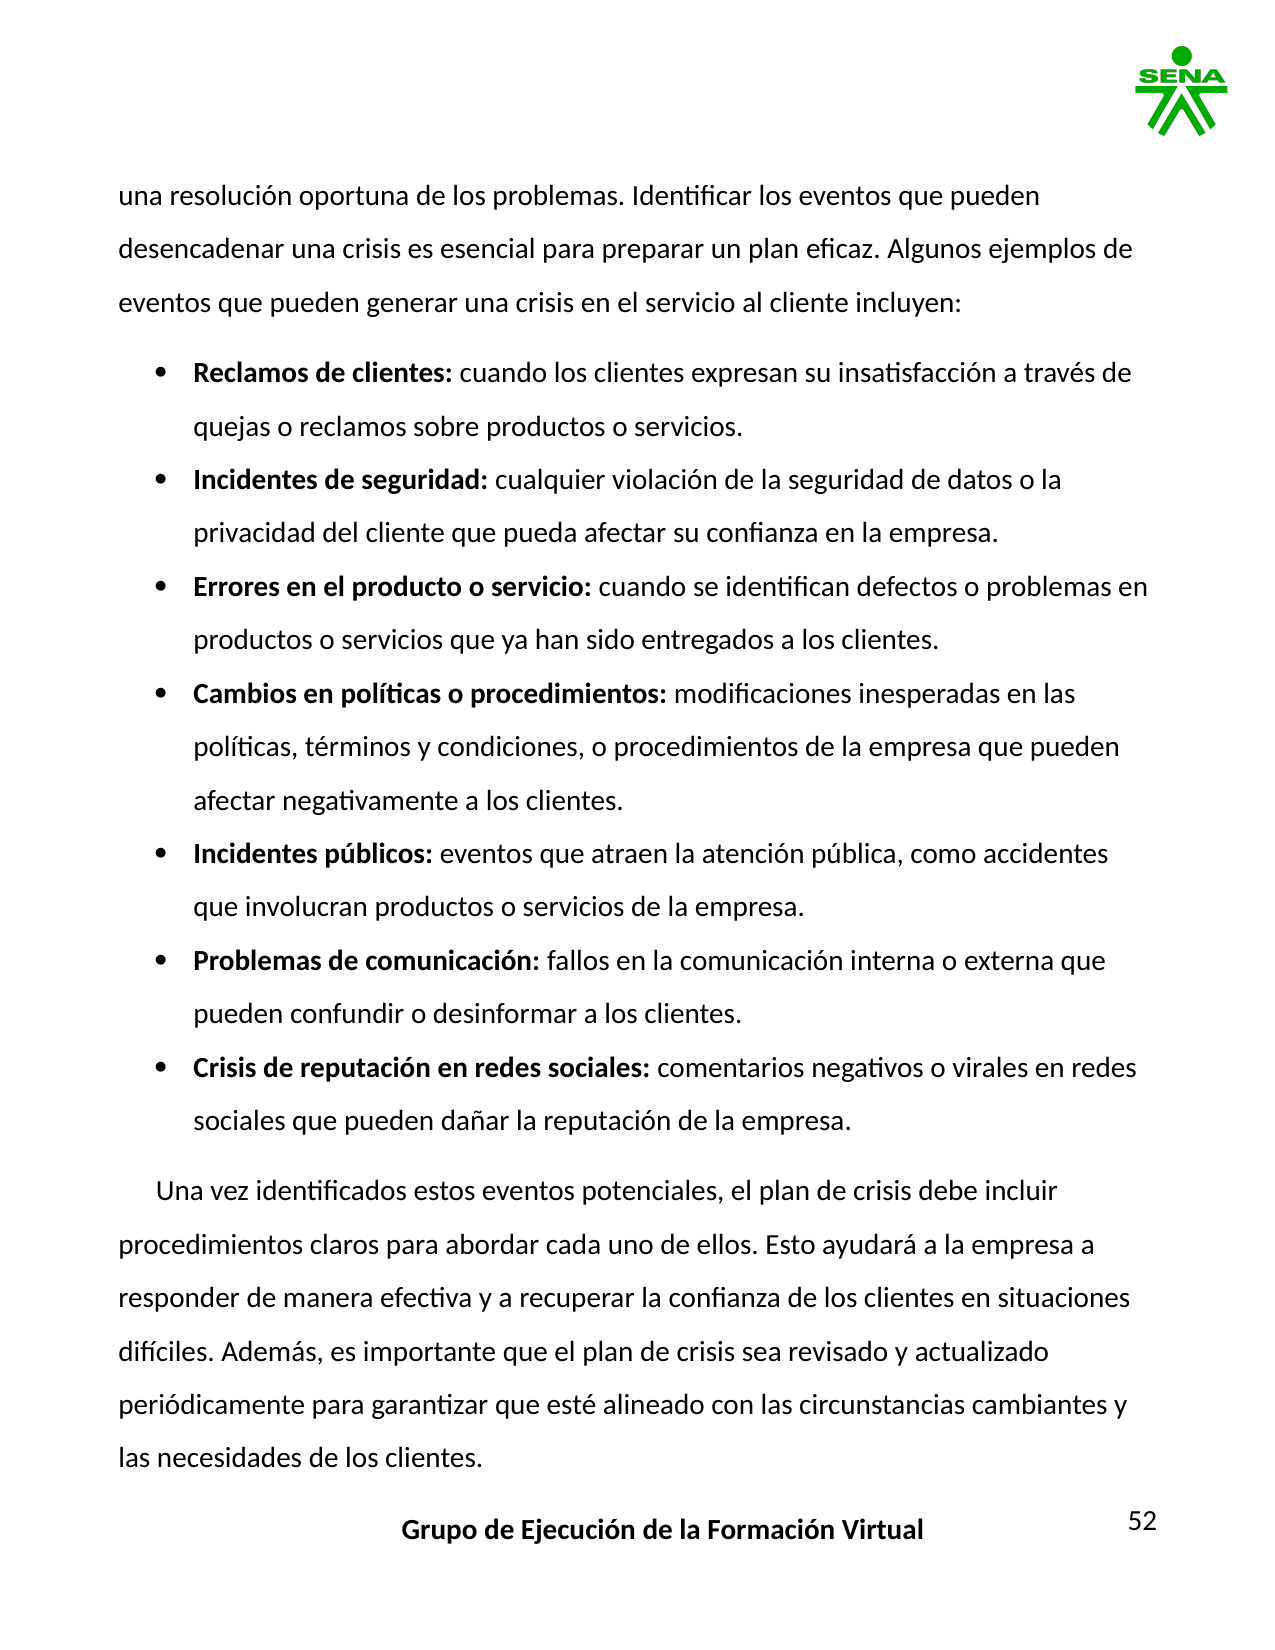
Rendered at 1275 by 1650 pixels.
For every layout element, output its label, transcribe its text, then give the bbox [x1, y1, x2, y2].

list Errores en el producto o servicio: cuando se identifican defectos o problemas en productos o servicios que ya han sido entregados a los clientes. [156, 568, 1157, 657]
list Reclamos de clientes: cuando los clientes expresan su insatisfacción a través de quejas o reclamos sobre productos o servicios. [156, 354, 1157, 443]
text Una vez identificados estos eventos potenciales, el plan de crisis debe incluir procedimientos claros para abordar cada uno de ellos. Esto ayudará a la empresa a responder de manera efectiva y a recuperar la confianza de los clientes en situaciones difíciles. Además, es importante que el plan de crisis sea revisado y actualizado periódicamente para garantizar que esté alineado con las circunstancias cambiantes y las necesidades de los clientes. [118, 1172, 1157, 1475]
list Incidentes de seguridad: cualquier violación de la seguridad de datos o la privacidad del cliente que pueda afectar su confianza en la empresa. [156, 461, 1157, 550]
list Cambios en políticas o procedimientos: modificaciones inesperadas en las políticas, términos y condiciones, o procedimientos de la empresa que pueden afectar negativamente a los clientes. [156, 675, 1157, 817]
picture [1135, 46, 1228, 136]
list Crisis de reputación en redes sociales: comentarios negativos o virales en redes sociales que pueden dañar la reputación de la empresa. [156, 1049, 1157, 1138]
list Problemas de comunicación: fallos en la comunicación interna o externa que pueden confundir o desinformar a los clientes. [156, 942, 1157, 1031]
list Incidentes públicos: eventos que atraen la atención pública, como accidentes que involucran productos o servicios de la empresa. [156, 835, 1157, 924]
